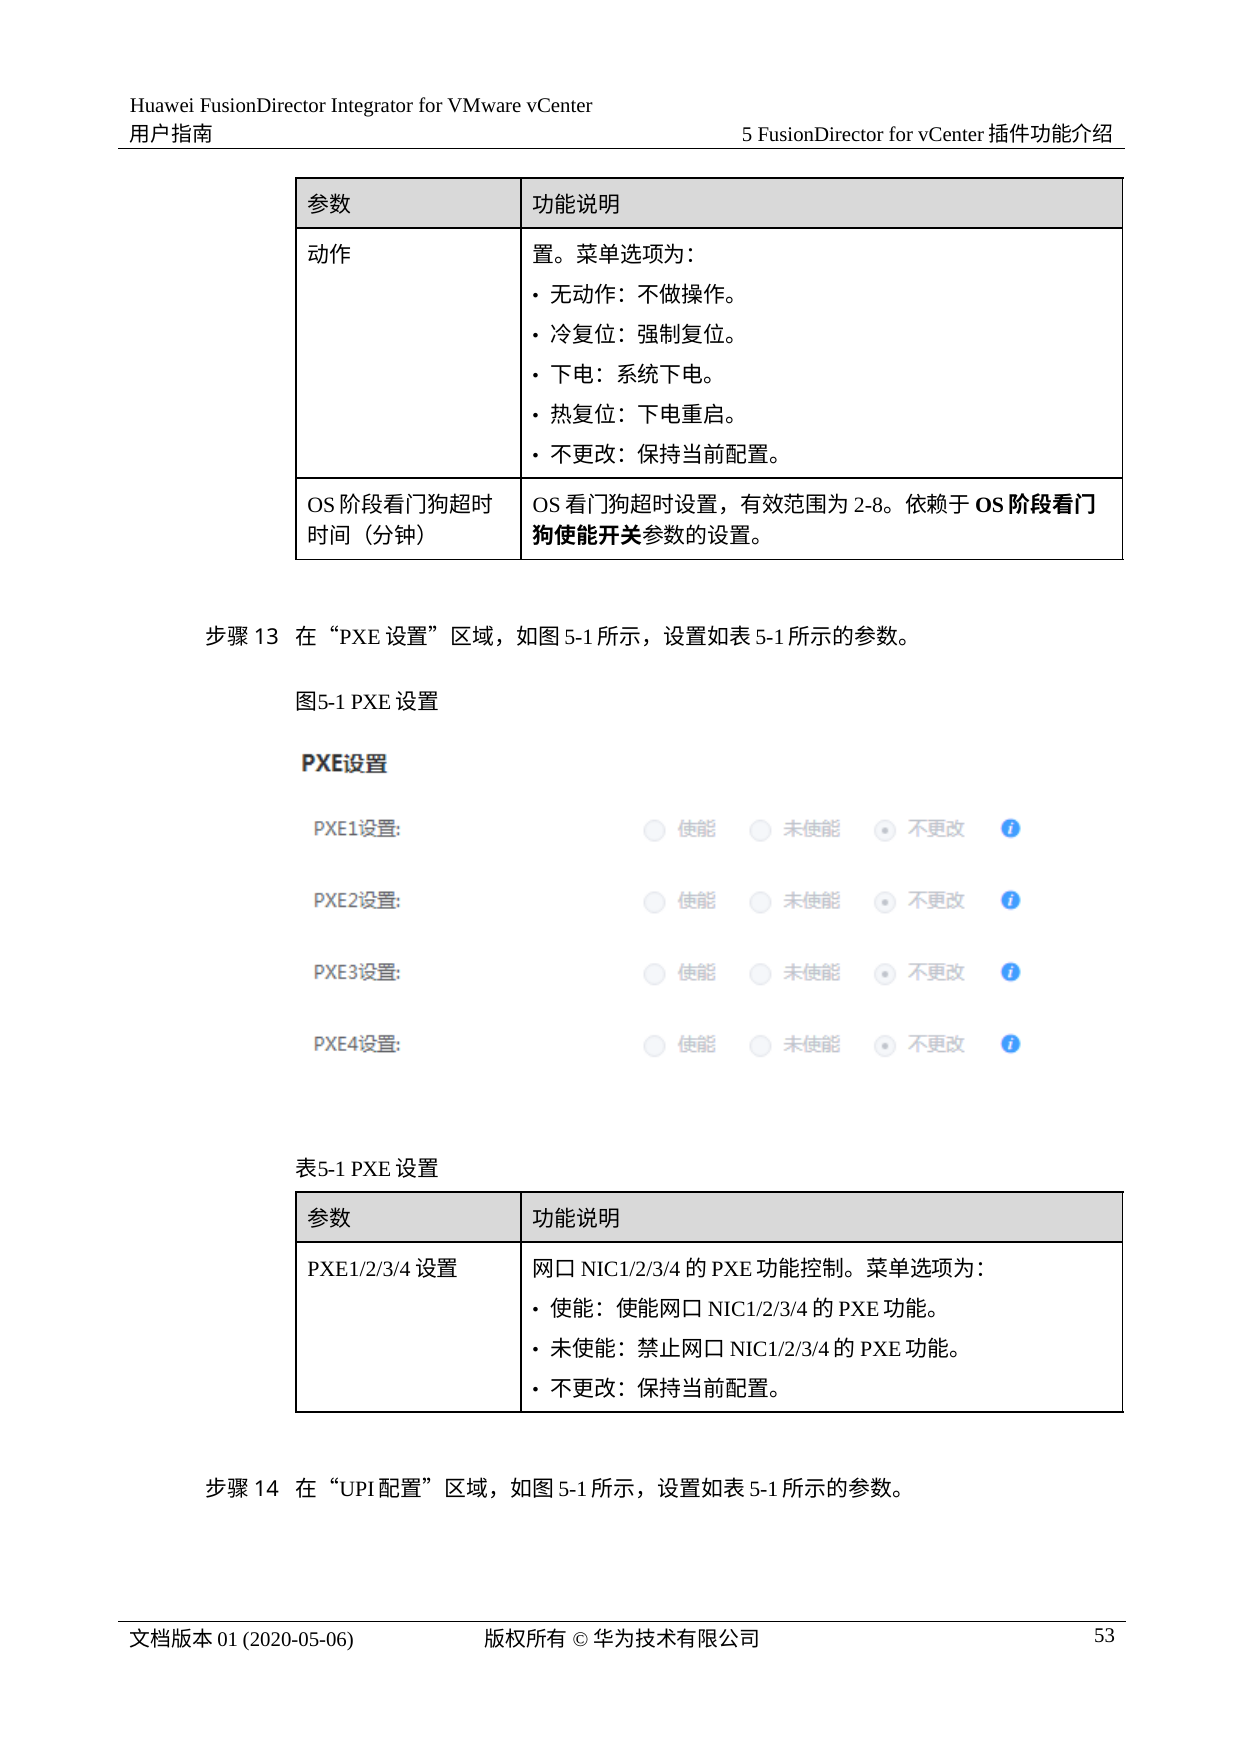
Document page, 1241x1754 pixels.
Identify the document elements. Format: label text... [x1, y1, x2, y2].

text PXE设置 [295, 1151, 1122, 1183]
text 在“UPI配置”区域，如图5-23所示，设置如表5-10所示的参数。 [279, 1471, 1122, 1503]
table_cell OS看门狗超时设置，有效范围为2-8。依赖于OS阶段看门狗使能开关参数的设置。 [522, 479, 1122, 558]
text 在“PXE设置”区域，如图5-22所示，设置如表5-9所示的参数。 [279, 619, 1122, 650]
table_header 参数 [297, 1193, 520, 1241]
table_header 功能说明 [522, 179, 1122, 227]
picture [295, 731, 1066, 1076]
table_cell 网口NIC1/2/3/4的PXE功能控制。菜单选项为： 使能：使能网口NIC1/2/3/4的PXE功能。 未使能：禁止网口NIC1/2/3/4的PXE功能。 不更改：保持当前配置。 [522, 1243, 1122, 1411]
table_header 功能说明 [522, 1193, 1122, 1241]
table_cell OS阶段看门狗执行动作 [297, 229, 520, 477]
table_cell PXE1/2/3/4设置 [297, 1243, 520, 1411]
table_cell OS阶段看门狗超时时间（分钟） [297, 479, 520, 558]
table_header 参数 [297, 179, 520, 227]
text PXE设置 [295, 684, 1122, 715]
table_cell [522, 229, 1122, 477]
